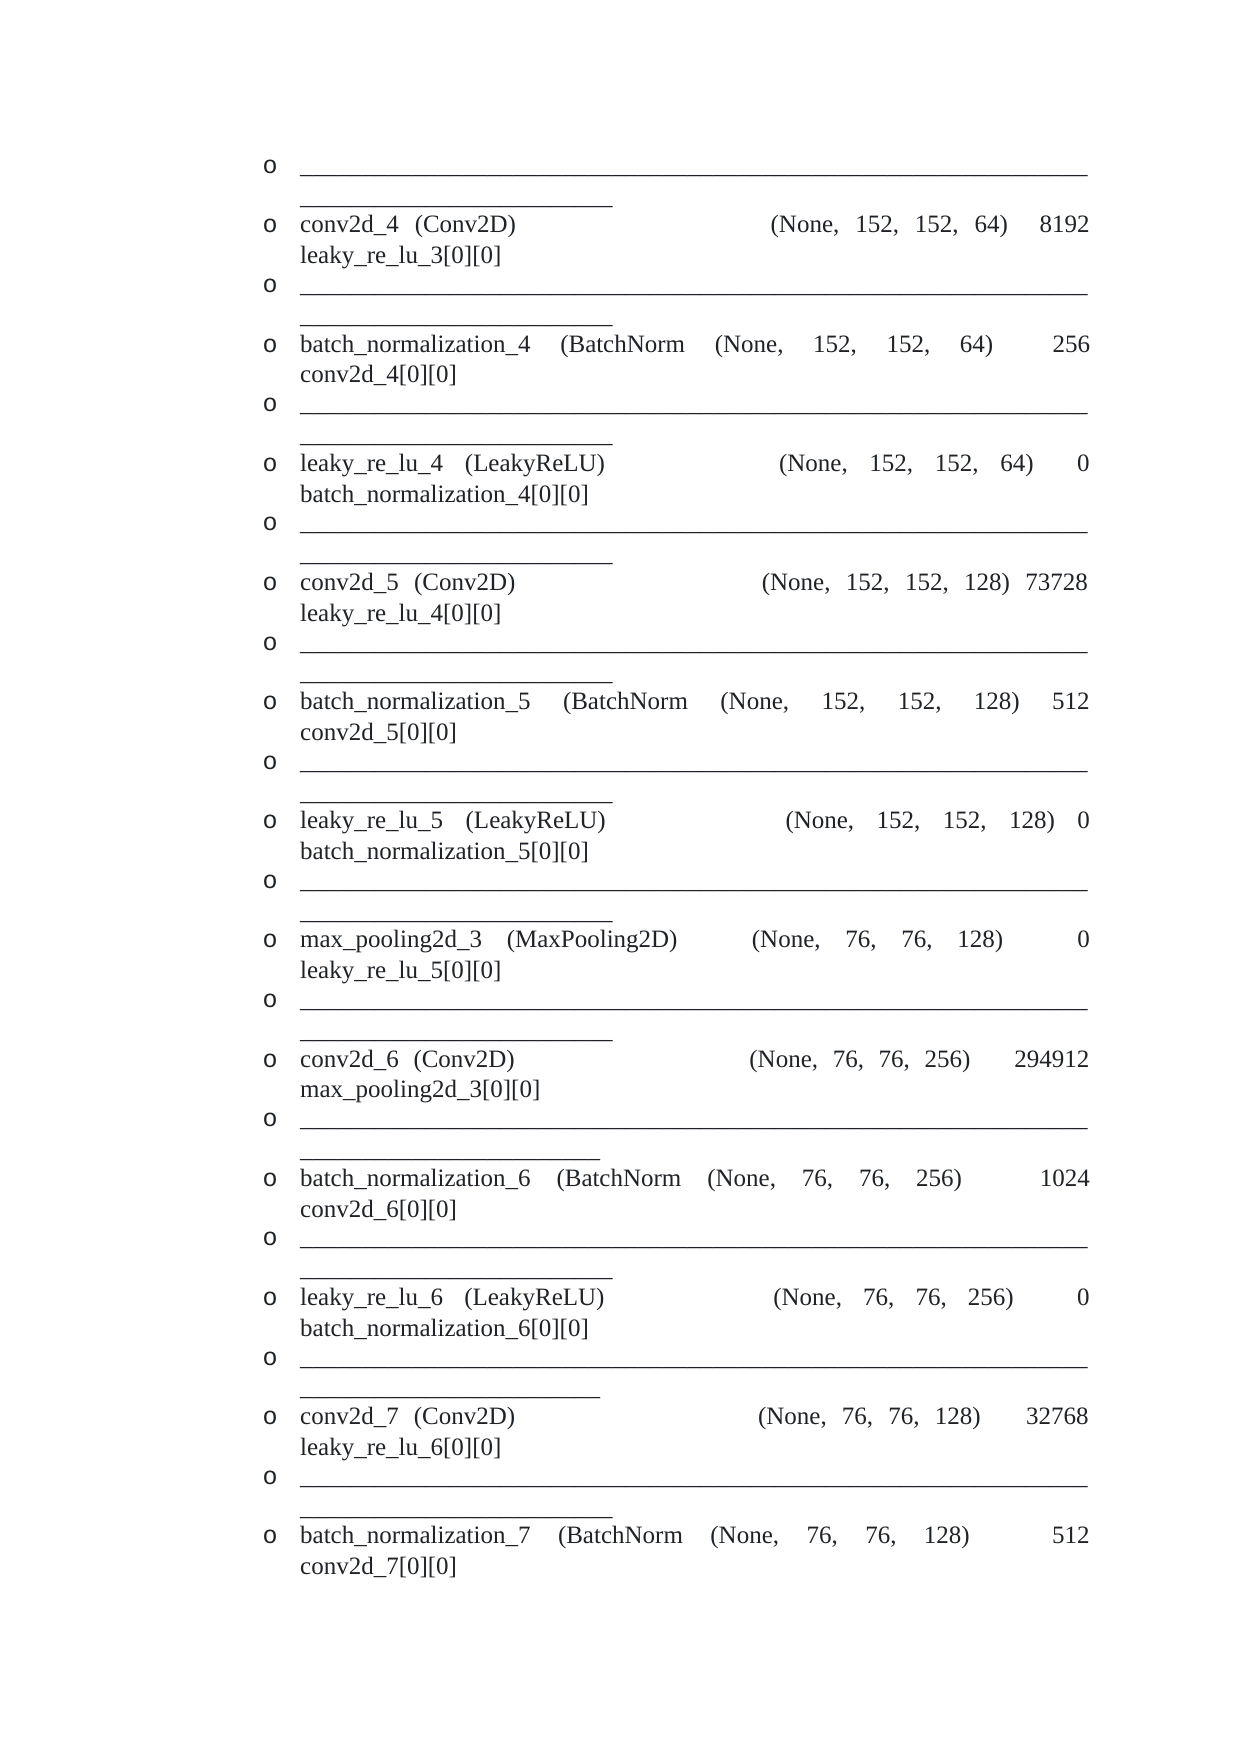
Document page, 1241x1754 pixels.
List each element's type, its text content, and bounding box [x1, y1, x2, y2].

list batch_normalization_4 (BatchNorm (None, 152, 152, 64) 256 conv2d_4[0][0] [262, 329, 1090, 388]
list leaky_re_lu_5 (LeakyReLU) (None, 152, 152, 128) 0 batch_normalization_5[0][0] [262, 805, 1090, 865]
list ________________________________________________________________________________________ [262, 1461, 1090, 1520]
list conv2d_7 (Conv2D) (None, 76, 76, 128) 32768 leaky_re_lu_6[0][0] [262, 1401, 1090, 1461]
list ________________________________________________________________________________________ [262, 865, 1090, 924]
list ________________________________________________________________________________________ [262, 984, 1090, 1044]
list ________________________________________________________________________________________ [262, 746, 1090, 805]
list batch_normalization_5 (BatchNorm (None, 152, 152, 128) 512 conv2d_5[0][0] [262, 686, 1090, 746]
list ________________________________________________________________________________________ [262, 627, 1090, 686]
list _______________________________________________________________________________________ [262, 1342, 1090, 1401]
list conv2d_4 (Conv2D) (None, 152, 152, 64) 8192 leaky_re_lu_3[0][0] [262, 209, 1090, 269]
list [262, 150, 1090, 209]
list ________________________________________________________________________________________ [262, 388, 1090, 448]
list leaky_re_lu_6 (LeakyReLU) (None, 76, 76, 256) 0 batch_normalization_6[0][0] [262, 1282, 1090, 1342]
list _______________________________________________________________________________________ [262, 1103, 1090, 1163]
list batch_normalization_6 (BatchNorm (None, 76, 76, 256) 1024 conv2d_6[0][0] [262, 1163, 1090, 1222]
list ________________________________________________________________________________________ [262, 1222, 1090, 1282]
list max_pooling2d_3 (MaxPooling2D) (None, 76, 76, 128) 0 leaky_re_lu_5[0][0] [262, 924, 1090, 984]
list conv2d_6 (Conv2D) (None, 76, 76, 256) 294912 max_pooling2d_3[0][0] [262, 1044, 1090, 1103]
list conv2d_5 (Conv2D) (None, 152, 152, 128) 73728 leaky_re_lu_4[0][0] [262, 567, 1090, 627]
list batch_normalization_7 (BatchNorm (None, 76, 76, 128) 512 conv2d_7[0][0] [262, 1520, 1090, 1580]
list leaky_re_lu_4 (LeakyReLU) (None, 152, 152, 64) 0 batch_normalization_4[0][0] [262, 448, 1090, 507]
list ________________________________________________________________________________________ [262, 269, 1090, 329]
list ________________________________________________________________________________________ [262, 507, 1090, 567]
